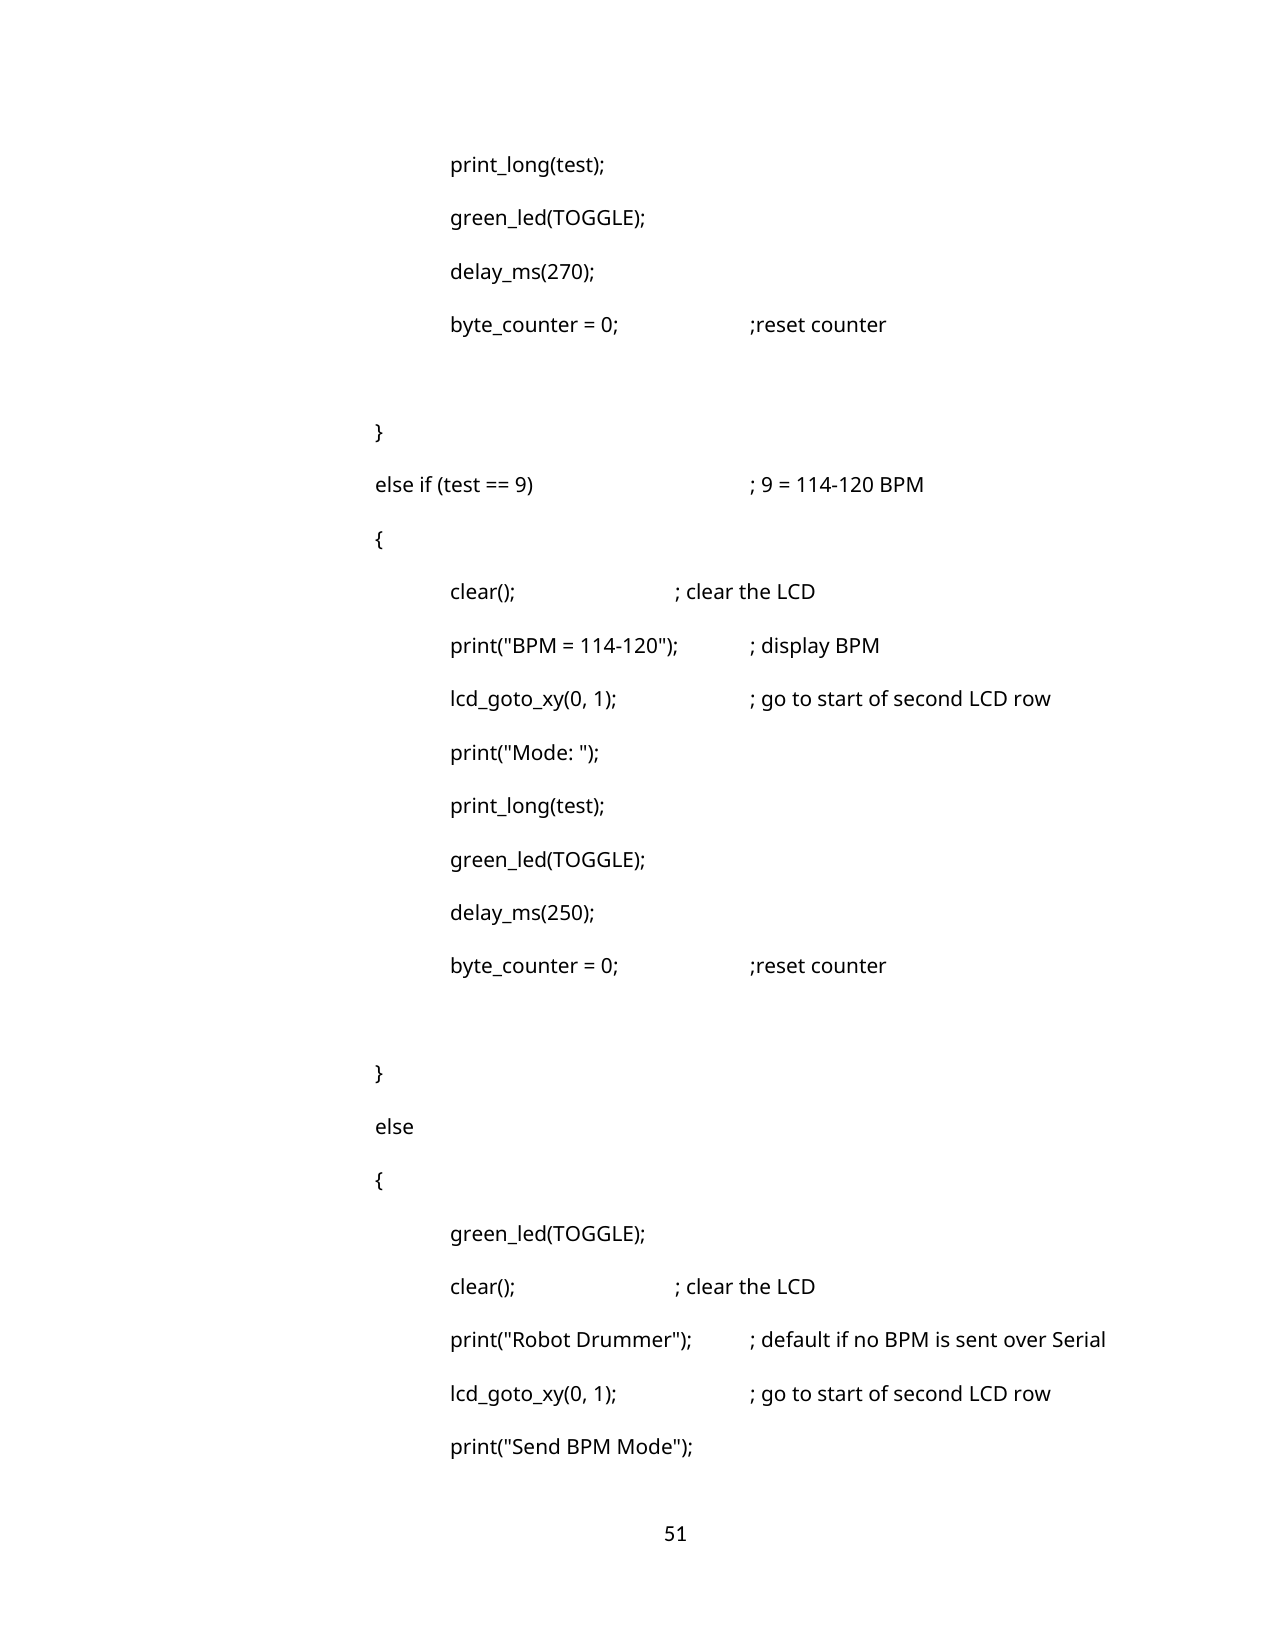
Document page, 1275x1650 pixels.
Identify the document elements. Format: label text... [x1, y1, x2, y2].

text delay_ms(270); [225, 257, 1125, 285]
text byte_counter = 0; ;reset counter [225, 310, 1125, 339]
text } [225, 1058, 1125, 1087]
text clear(); ; clear the LCD [225, 577, 1125, 606]
text print_long(test); [225, 791, 1125, 820]
text print("BPM = 114-120"); ; display BPM [225, 631, 1125, 659]
text { [225, 1165, 1125, 1194]
text print_long(test); [225, 150, 1125, 178]
text lcd_goto_xy(0, 1); ; go to start of second LCD row [225, 1379, 1125, 1407]
text clear(); ; clear the LCD [225, 1272, 1125, 1301]
text byte_counter = 0; ;reset counter [225, 952, 1125, 980]
text print("Mode: "); [225, 738, 1125, 766]
text else [225, 1112, 1125, 1140]
text green_led(TOGGLE); [225, 845, 1125, 873]
text print("Robot Drummer"); ; default if no BPM is sent over Serial [225, 1326, 1125, 1354]
text { [225, 524, 1125, 552]
text } [225, 417, 1125, 446]
text lcd_goto_xy(0, 1); ; go to start of second LCD row [225, 684, 1125, 713]
text green_led(TOGGLE); [225, 203, 1125, 232]
text green_led(TOGGLE); [225, 1219, 1125, 1247]
text print("Send BPM Mode"); [225, 1432, 1125, 1461]
text delay_ms(250); [225, 898, 1125, 927]
text else if (test == 9) ; 9 = 114-120 BPM [225, 471, 1125, 499]
